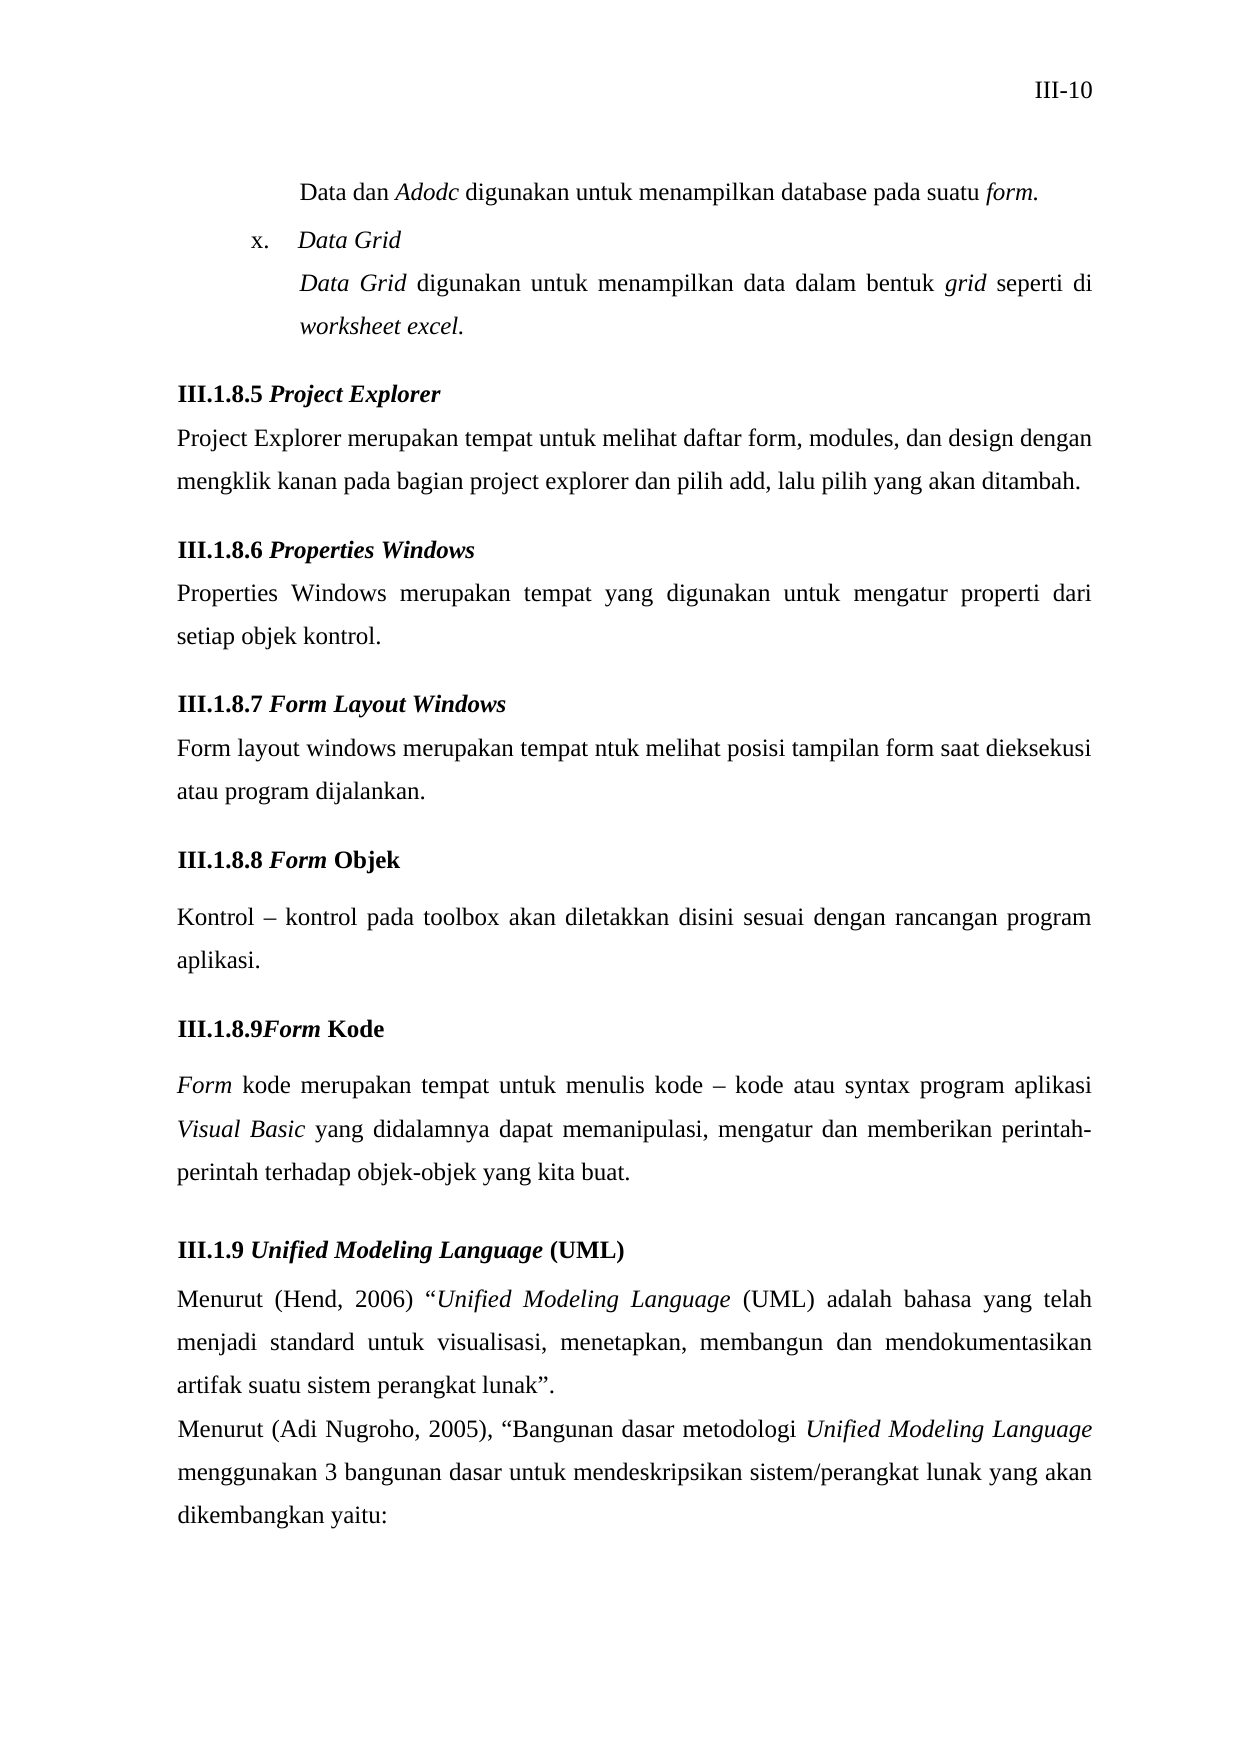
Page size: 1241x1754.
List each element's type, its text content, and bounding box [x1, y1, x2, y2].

subtitle III.1.8.6 Properties Windows [177, 535, 1094, 563]
text Form layout windows merupakan tempat ntuk melihat posisi tampilan form saat dieksekusi atau program dijalankan. [177, 733, 1092, 804]
text Data Grid digunakan untuk menampilkan data dalam bentuk grid seperti di worksheet excel. [299, 268, 1092, 340]
subtitle III.1.8.8 Form Objek [177, 845, 1092, 874]
subtitle III.1.9 Unified Modeling Language (UML) [177, 1235, 1092, 1264]
text Data dan Adodc digunakan untuk menampilkan database pada suatu form. [299, 177, 1092, 206]
subtitle III.1.8.7 Form Layout Windows [177, 689, 1094, 718]
text Menurut (Hend, 2006) “Unified Modeling Language (UML) adalah bahasa yang telah menjadi standard untuk visualisasi, menetapkan, membangun dan mendokumentasikan artifak suatu sistem perangkat lunak”. [177, 1284, 1092, 1399]
subtitle III.1.8.5 Project Explorer [177, 379, 1094, 408]
text Properties Windows merupakan tempat yang digunakan untuk mengatur properti dari setiap objek kontrol. [177, 578, 1092, 650]
list Data Grid [251, 225, 1092, 253]
text Menurut (Adi Nugroho, 2005), “Bangunan dasar metodologi Unified Modeling Language menggunakan 3 bangunan dasar untuk mendeskripsikan sistem/perangkat lunak yang akan dikembangkan yaitu: [177, 1414, 1092, 1529]
text Form kode merupakan tempat untuk menulis kode – kode atau syntax program aplikasi Visual Basic yang didalamnya dapat memanipulasi, mengatur dan memberikan perintah-perintah terhadap objek-objek yang kita buat. [177, 1071, 1092, 1186]
text Project Explorer merupakan tempat untuk melihat daftar form, modules, dan design dengan mengklik kanan pada bagian project explorer dan pilih add, lalu pilih yang akan ditambah. [177, 423, 1092, 494]
text Kontrol – kontrol pada toolbox akan diletakkan disini sesuai dengan rancangan program aplikasi. [177, 902, 1092, 973]
subtitle III.1.8.9Form Kode [177, 1014, 1092, 1043]
